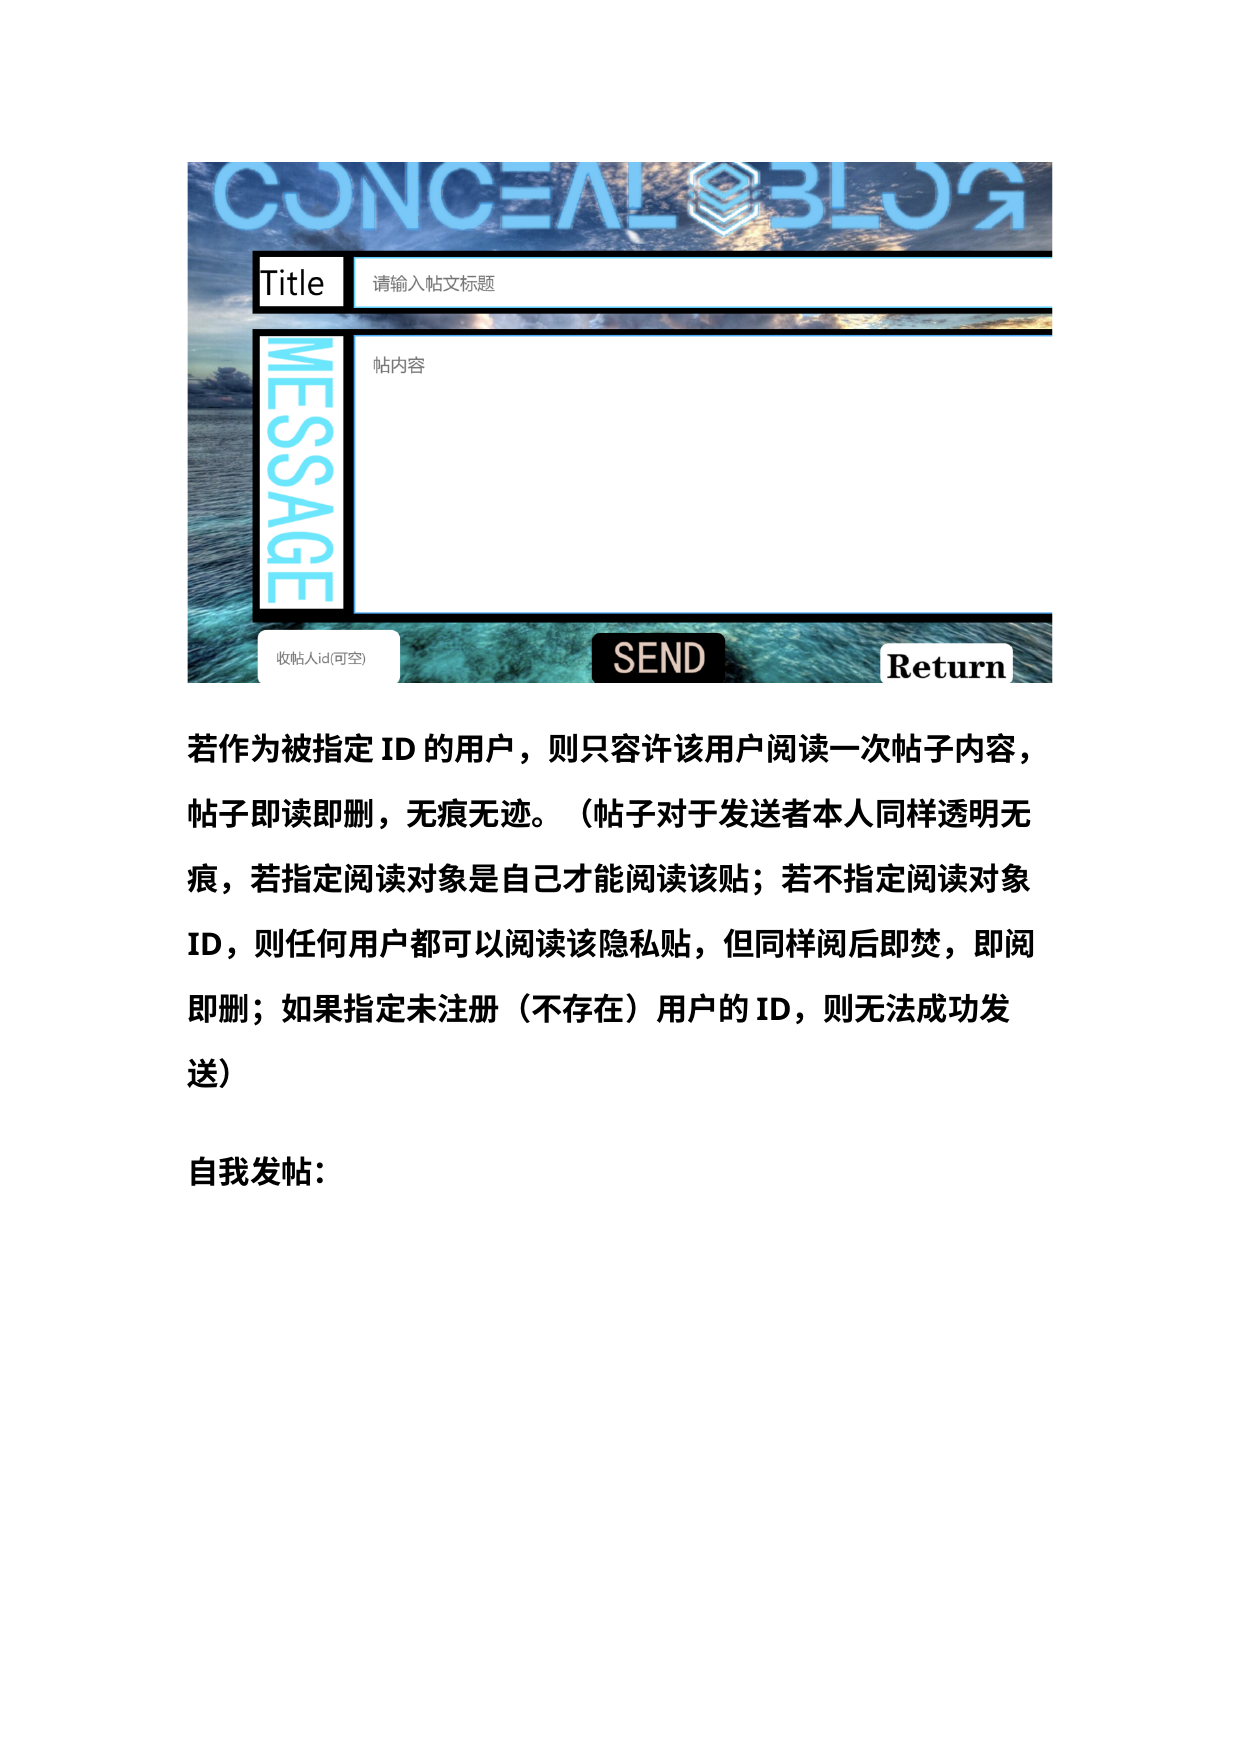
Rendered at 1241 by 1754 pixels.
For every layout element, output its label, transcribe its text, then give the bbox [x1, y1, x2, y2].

picture [187, 162, 1053, 683]
list 自我发帖： [187, 1137, 1053, 1202]
list 若作为被指定ID的用户，则只容许该用户阅读一次帖子内容，帖子即读即删，无痕无迹。（帖子对于发送者本人同样透明无痕，若指定阅读对象是自己才能阅读该贴；若不指定阅读对象ID，则任何用户都可以阅读该隐私贴，但同样阅后即焚，即阅即删；如果指定未注册（不存在）用户的ID，则无法成功发送） [187, 714, 1053, 1104]
